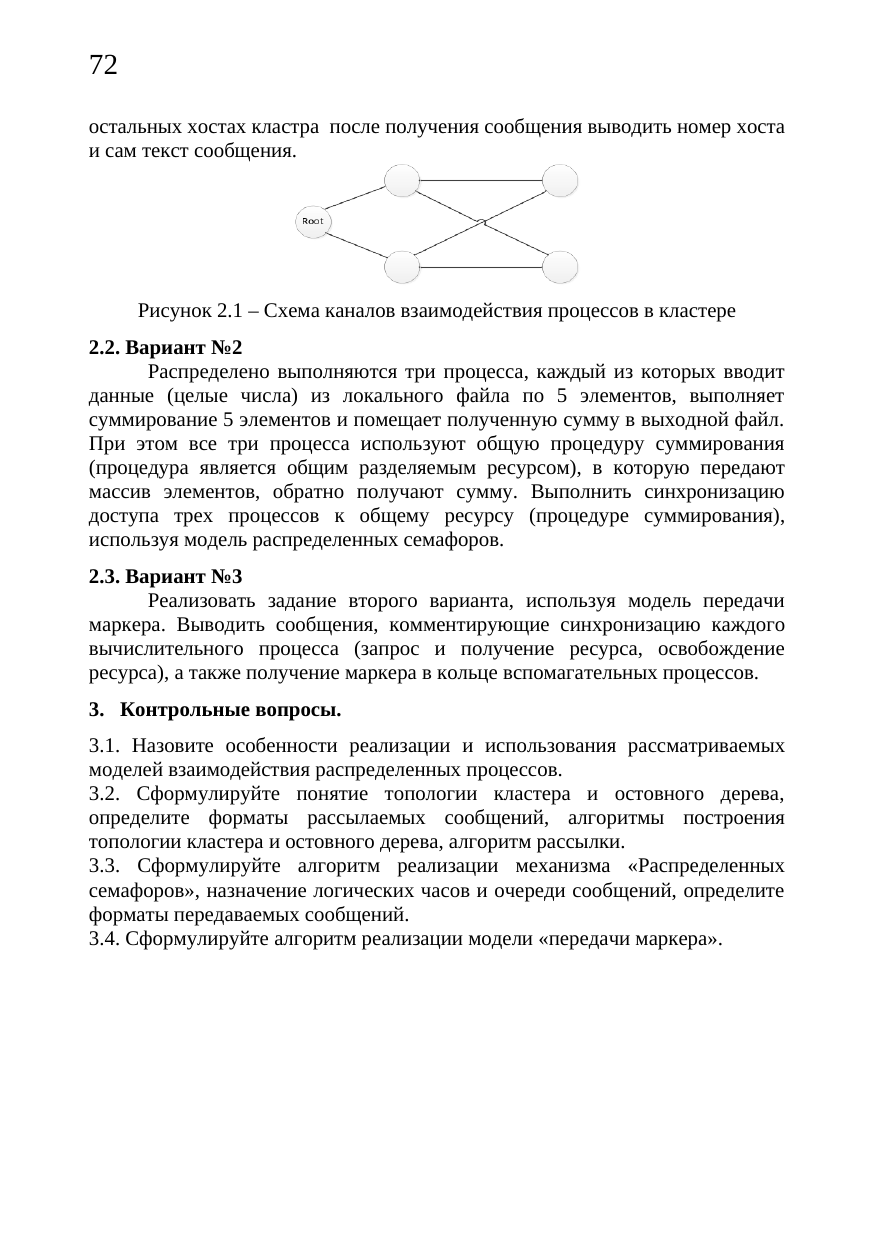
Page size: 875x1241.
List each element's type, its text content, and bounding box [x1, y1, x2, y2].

text Реализовать задание второго варианта, используя модель передачи маркера. Выводить сообщения, комментирующие синхронизацию каждого вычислительного процесса (запрос и получение ресурса, освобождение ресурса), а также получение маркера в кольце вспомагательных процессов. [89, 588, 785, 684]
text 2.2. Вариант №2 [89, 335, 785, 359]
text Рисунок 2.1 – Схема каналов взаимодействия процессов в кластере [89, 298, 785, 322]
subtitle 2.3. Вариант №3 [89, 564, 785, 588]
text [89, 114, 785, 162]
list 3.4. Сформулируйте алгоритм реализации модели «передачи маркера». [89, 926, 785, 950]
list 3.3. Сформулируйте алгоритм реализации механизма «Распределенных семафоров», назначение логических часов и очереди сообщений, определите форматы передаваемых сообщений. [89, 853, 785, 926]
subtitle 3. Контрольные вопросы. [89, 697, 785, 721]
text Распределено выполняются три процесса, каждый из которых вводит данные (целые числа) из локального файла по 5 элементов, выполняет суммирование 5 элементов и помещает полученную сумму в выходной файл. При этом все три процесса используют общую процедуру суммирования (процедура является общим разделяемым ресурсом), в которую передают массив элементов, обратно получают сумму. Выполнить синхронизацию доступа трех процессов к общему ресурсу (процедуре суммирования), используя модель распределенных семафоров. [89, 359, 785, 551]
list 3.1. Назовите особенности реализации и использования рассматриваемых моделей взаимодействия распределенных процессов. [89, 733, 785, 781]
list 3.2. Сформулируйте понятие топологии кластера и остовного дерева, определите форматы рассылаемых сообщений, алгоритмы построения топологии кластера и остовного дерева, алгоритм рассылки. [89, 781, 785, 853]
